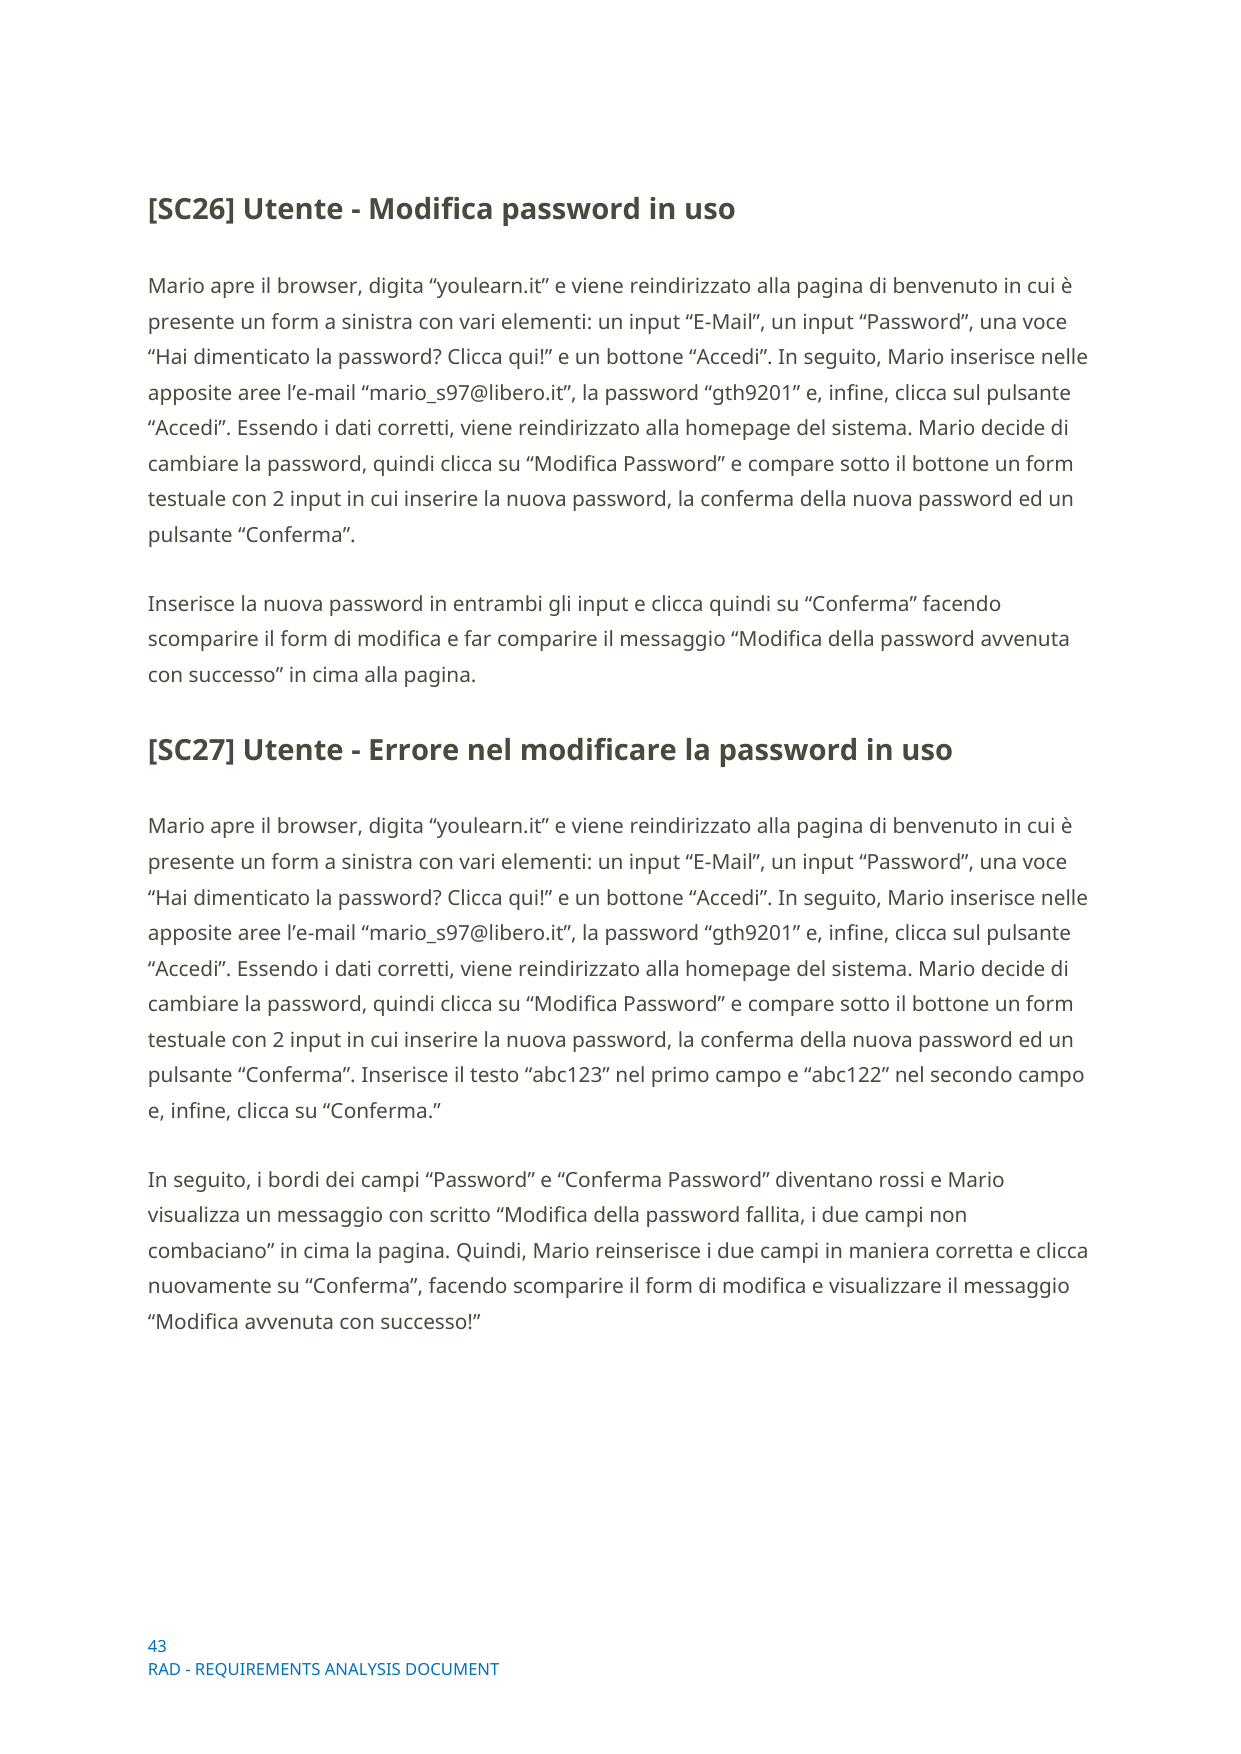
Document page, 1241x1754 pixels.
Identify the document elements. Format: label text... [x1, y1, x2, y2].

text Inserisce la nuova password in entrambi gli input e clicca quindi su “Conferma” facendo scomparire il form di modifica e far comparire il messaggio “Modifica della password avvenuta con successo” in cima alla pagina. [148, 589, 1092, 688]
text In seguito, i bordi dei campi “Password” e “Conferma Password” diventano rossi e Mario visualizza un messaggio con scritto “Modifica della password fallita, i due campi non combaciano” in cima la pagina. Quindi, Mario reinserisce i due campi in maniera corretta e clicca nuovamente su “Conferma”, facendo scomparire il form di modifica e visualizzare il messaggio “Modifica avvenuta con successo!” [148, 1165, 1092, 1335]
text Mario apre il browser, digita “youlearn.it” e viene reindirizzato alla pagina di benvenuto in cui è presente un form a sinistra con vari elementi: un input “E-Mail”, un input “Password”, una voce “Hai dimenticato la password? Clicca qui!” e un bottone “Accedi”. In seguito, Mario inserisce nelle apposite aree l’e-mail “mario_s97@libero.it”, la password “gth9201” e, infine, clicca sul pulsante “Accedi”. Essendo i dati corretti, viene reindirizzato alla homepage del sistema. Mario decide di cambiare la password, quindi clicca su “Modifica Password” e compare sotto il bottone un form testuale con 2 input in cui inserire la nuova password, la conferma della nuova password ed un pulsante “Conferma”. [148, 271, 1092, 548]
text Mario apre il browser, digita “youlearn.it” e viene reindirizzato alla pagina di benvenuto in cui è presente un form a sinistra con vari elementi: un input “E-Mail”, un input “Password”, una voce “Hai dimenticato la password? Clicca qui!” e un bottone “Accedi”. In seguito, Mario inserisce nelle apposite aree l’e-mail “mario_s97@libero.it”, la password “gth9201” e, infine, clicca sul pulsante “Accedi”. Essendo i dati corretti, viene reindirizzato alla homepage del sistema. Mario decide di cambiare la password, quindi clicca su “Modifica Password” e compare sotto il bottone un form testuale con 2 input in cui inserire la nuova password, la conferma della nuova password ed un pulsante “Conferma”. Inserisce il testo “abc123” nel primo campo e “abc122” nel secondo campo e, infine, clicca su “Conferma.” [148, 812, 1092, 1124]
text [SC26] Utente - Modifica password in uso [148, 188, 1092, 228]
text [SC27] Utente - Errore nel modificare la password in uso [148, 729, 1092, 768]
